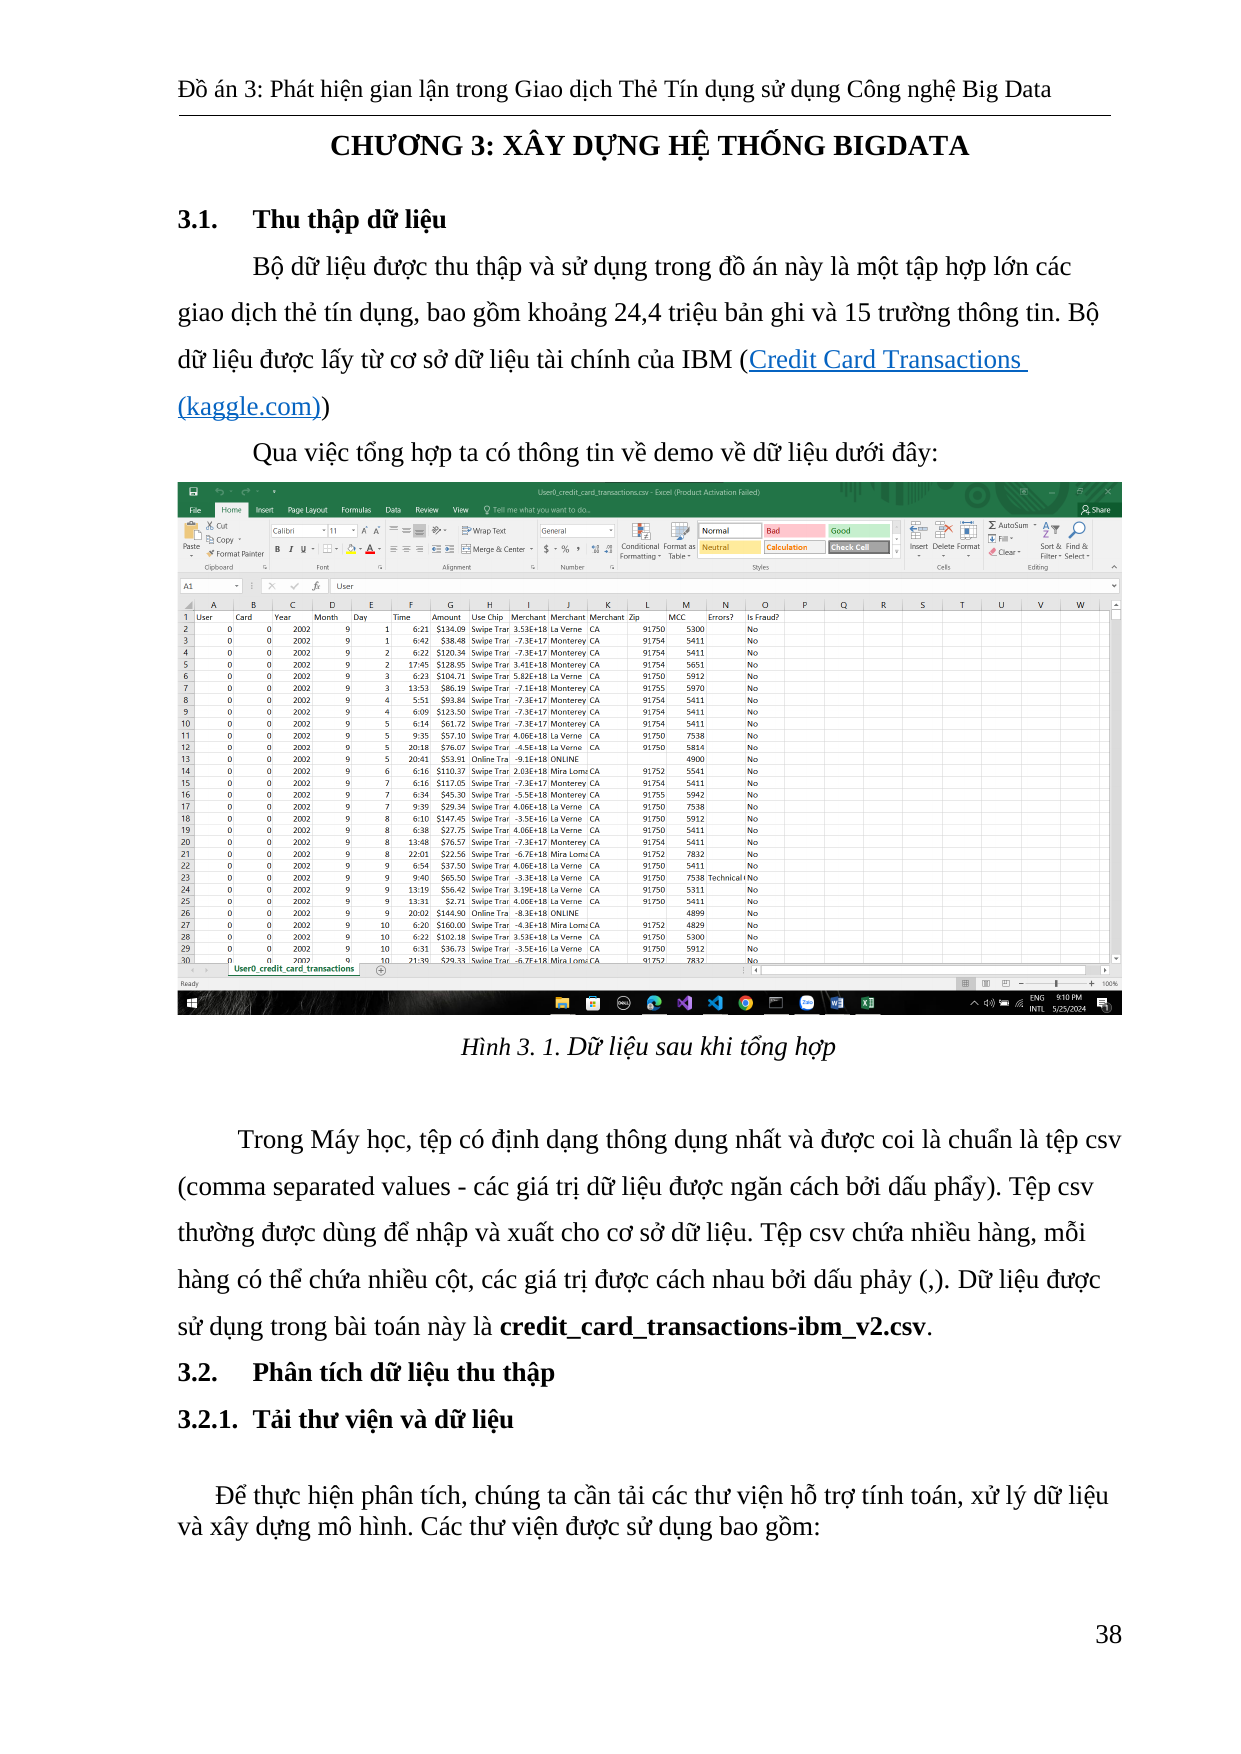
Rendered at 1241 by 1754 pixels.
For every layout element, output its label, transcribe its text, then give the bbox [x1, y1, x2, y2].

text Qua việc tổng hợp ta có thông tin về demo về dữ liệu dưới đây: [177, 436, 1122, 467]
text Bộ dữ liệu được thu thập và sử dụng trong đồ án này là một tập hợp lớn các giao dịch thẻ tín dụng, bao gồm khoảng 24,4 triệu bản ghi và 15 trường thông tin. Bộ dữ liệu được lấy từ cơ sở dữ liệu tài chính của IBM (Credit Card Transactions (kaggle.com)) [177, 249, 1122, 421]
subtitle Tải thư viện và dữ liệu [177, 1403, 1122, 1434]
picture [177, 482, 1122, 1015]
text Để thực hiện phân tích, chúng ta cần tải các thư viện hỗ trợ tính toán, xử lý dữ liệu và xây dựng mô hình. Các thư viện được sử dụng bao gồm: [177, 1479, 1122, 1541]
subtitle Thu thập dữ liệu [177, 203, 1122, 234]
subtitle Phân tích dữ liệu thu thập [177, 1356, 1122, 1387]
subtitle CHƯƠNG 3: XÂY DỰNG HỆ THỐNG BIGDATA [177, 128, 1122, 161]
text Trong Máy học, tệp có định dạng thông dụng nhất và được coi là chuẩn là tệp csv (comma separated values - các giá trị dữ liệu được ngăn cách bởi dấu phẩy). Tệp csv thường được dùng để nhập và xuất cho cơ sở dữ liệu. Tệp csv chứa nhiều hàng, mỗi hàng có thể chứa nhiều cột, các giá trị được cách nhau bởi dấu phảy (,). Dữ liệu được sử dụng trong bài toán này là credit_card_transactions-ibm_v2.csv. [177, 1123, 1122, 1341]
